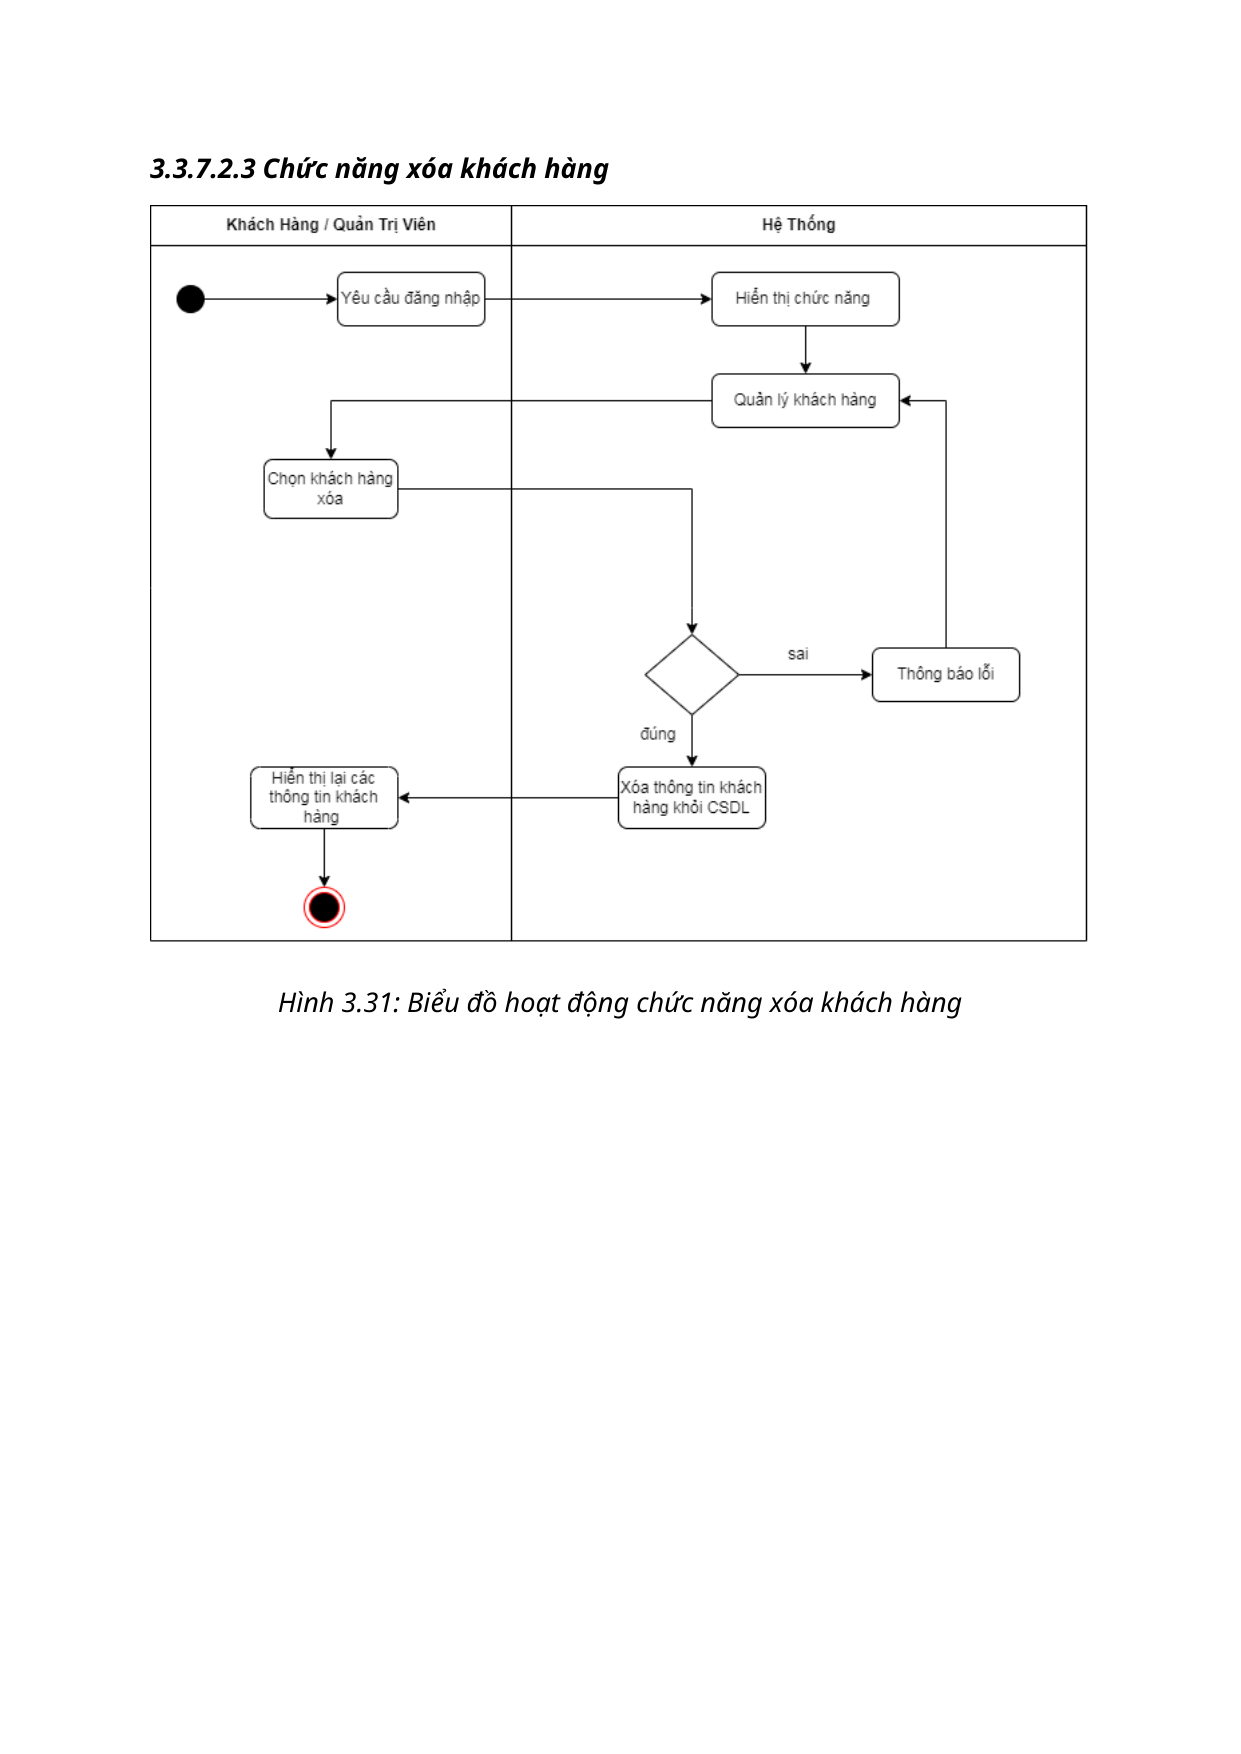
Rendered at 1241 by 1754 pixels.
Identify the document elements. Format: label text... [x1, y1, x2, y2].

picture [150, 205, 1089, 943]
subtitle 3.3.7.2.3 Chức năng xóa khách hàng [150, 150, 1090, 187]
text Hình 3.31: Biểu đồ hoạt động chức năng xóa khách hàng [150, 983, 1090, 1020]
